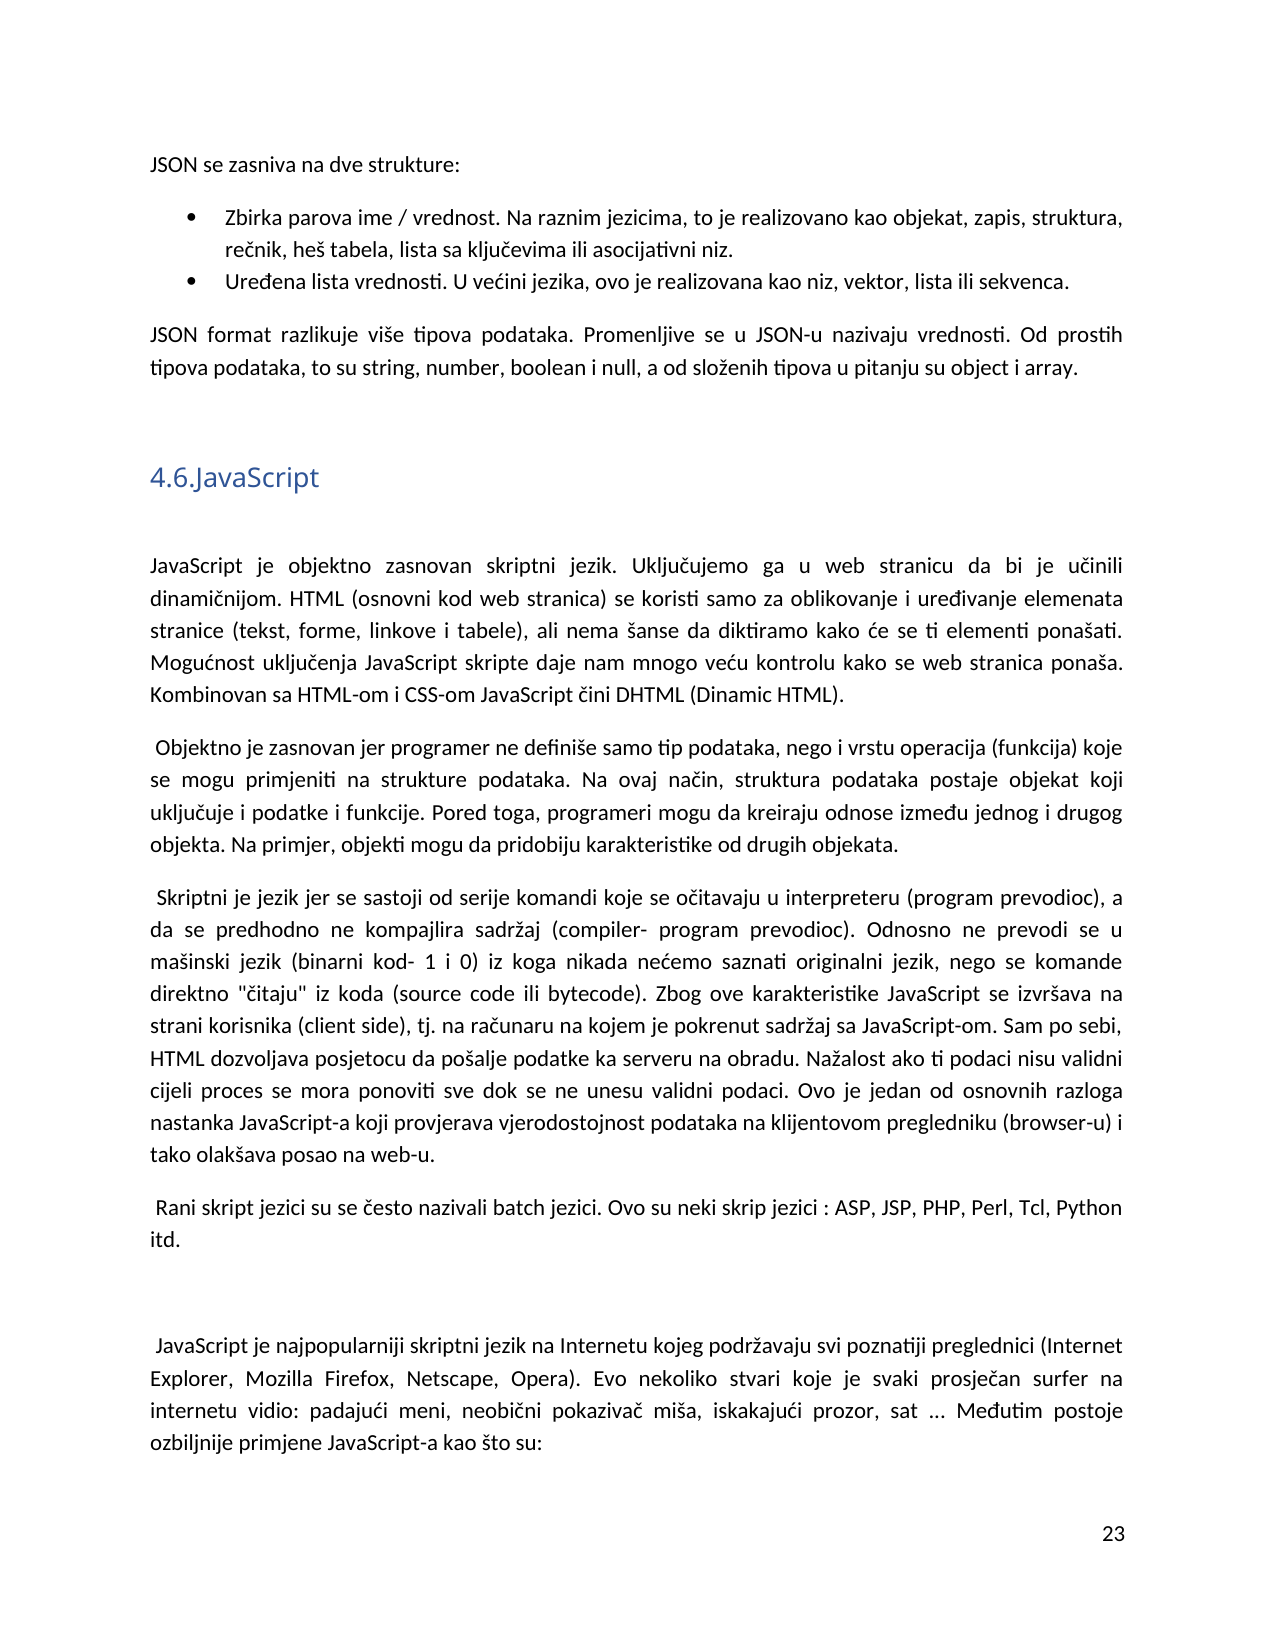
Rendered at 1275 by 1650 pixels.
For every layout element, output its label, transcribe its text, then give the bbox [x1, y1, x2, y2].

text JSON se zasniva na dve strukture: [150, 150, 1125, 178]
list Zbirka parova ime / vrednost. Na raznim jezicima, to je realizovano kao objekat, zapis, struktura, rečnik, heš tabela, lista sa ključevima ili asocijativni niz. [187, 203, 1125, 263]
text Objektno je zasnovan jer programer ne definiše samo tip podataka, nego i vrstu operacija (funkcija) koje se mogu primjeniti na strukture podataka. Na ovaj način, struktura podataka postaje objekat koji uključuje i podatke i funkcije. Pored toga, programeri mogu da kreiraju odnose između jednog i drugog objekta. Na primjer, objekti mogu da pridobiju karakteristike od drugih objekata. [150, 733, 1125, 858]
text Rani skript jezici su se često nazivali batch jezici. Ovo su neki skrip jezici : ASP, JSP, PHP, Perl, Tcl, Python itd. [150, 1193, 1125, 1253]
text JavaScript je objektno zasnovan skriptni jezik. Uključujemo ga u web stranicu da bi je učinili dinamičnijom. HTML (osnovni kod web stranica) se koristi samo za oblikovanje i uređivanje elemenata stranice (tekst, forme, linkove i tabele), ali nema šanse da diktiramo kako će se ti elementi ponašati. Mogućnost uključenja JavaScript skripte daje nam mnogo veću kontrolu kako se web stranica ponaša. Kombinovan sa HTML-om i CSS-om JavaScript čini DHTML (Dinamic HTML). [150, 551, 1125, 708]
text Skriptni je jezik jer se sastoji od serije komandi koje se očitavaju u interpreteru (program prevodioc), a da se predhodno ne kompajlira sadržaj (compiler- program prevodioc). Odnosno ne prevodi se u mašinski jezik (binarni kod- 1 i 0) iz koga nikada nećemo saznati originalni jezik, nego se komande direktno "čitaju" iz koda (source code ili bytecode). Zbog ove karakteristike JavaScript se izvršava na strani korisnika (client side), tj. na računaru na kojem je pokrenut sadržaj sa JavaScript-om. Sam po sebi, HTML dozvoljava posjetocu da pošalje podatke ka serveru na obradu. Nažalost ako ti podaci nisu validni cijeli proces se mora ponoviti sve dok se ne unesu validni podaci. Ovo je jedan od osnovnih razloga nastanka JavaScript-a koji provjerava vjerodostojnost podataka na klijentovom pregledniku (browser-u) i tako olakšava posao na web-u. [150, 883, 1125, 1168]
list Uređena lista vrednosti. U većini jezika, ovo je realizovana kao niz, vektor, lista ili sekvenca. [187, 267, 1125, 295]
text JSON format razlikuje više tipova podataka. Promenljive se u JSON-u nazivaju vrednosti. Od prostih tipova podataka, to su string, number, boolean i null, a od složenih tipova u pitanju su object i array. [150, 320, 1125, 381]
text JavaScript je najpopularniji skriptni jezik na Internetu kojeg podržavaju svi poznatiji preglednici (Internet Explorer, Mozilla Firefox, Netscape, Opera). Evo nekoliko stvari koje je svaki prosječan surfer na internetu vidio: padajući meni, neobični pokazivač miša, iskakajući prozor, sat ... Međutim postoje ozbiljnije primjene JavaScript-a kao što su: [150, 1332, 1125, 1456]
subtitle 4.6.JavaScript [150, 459, 1125, 496]
